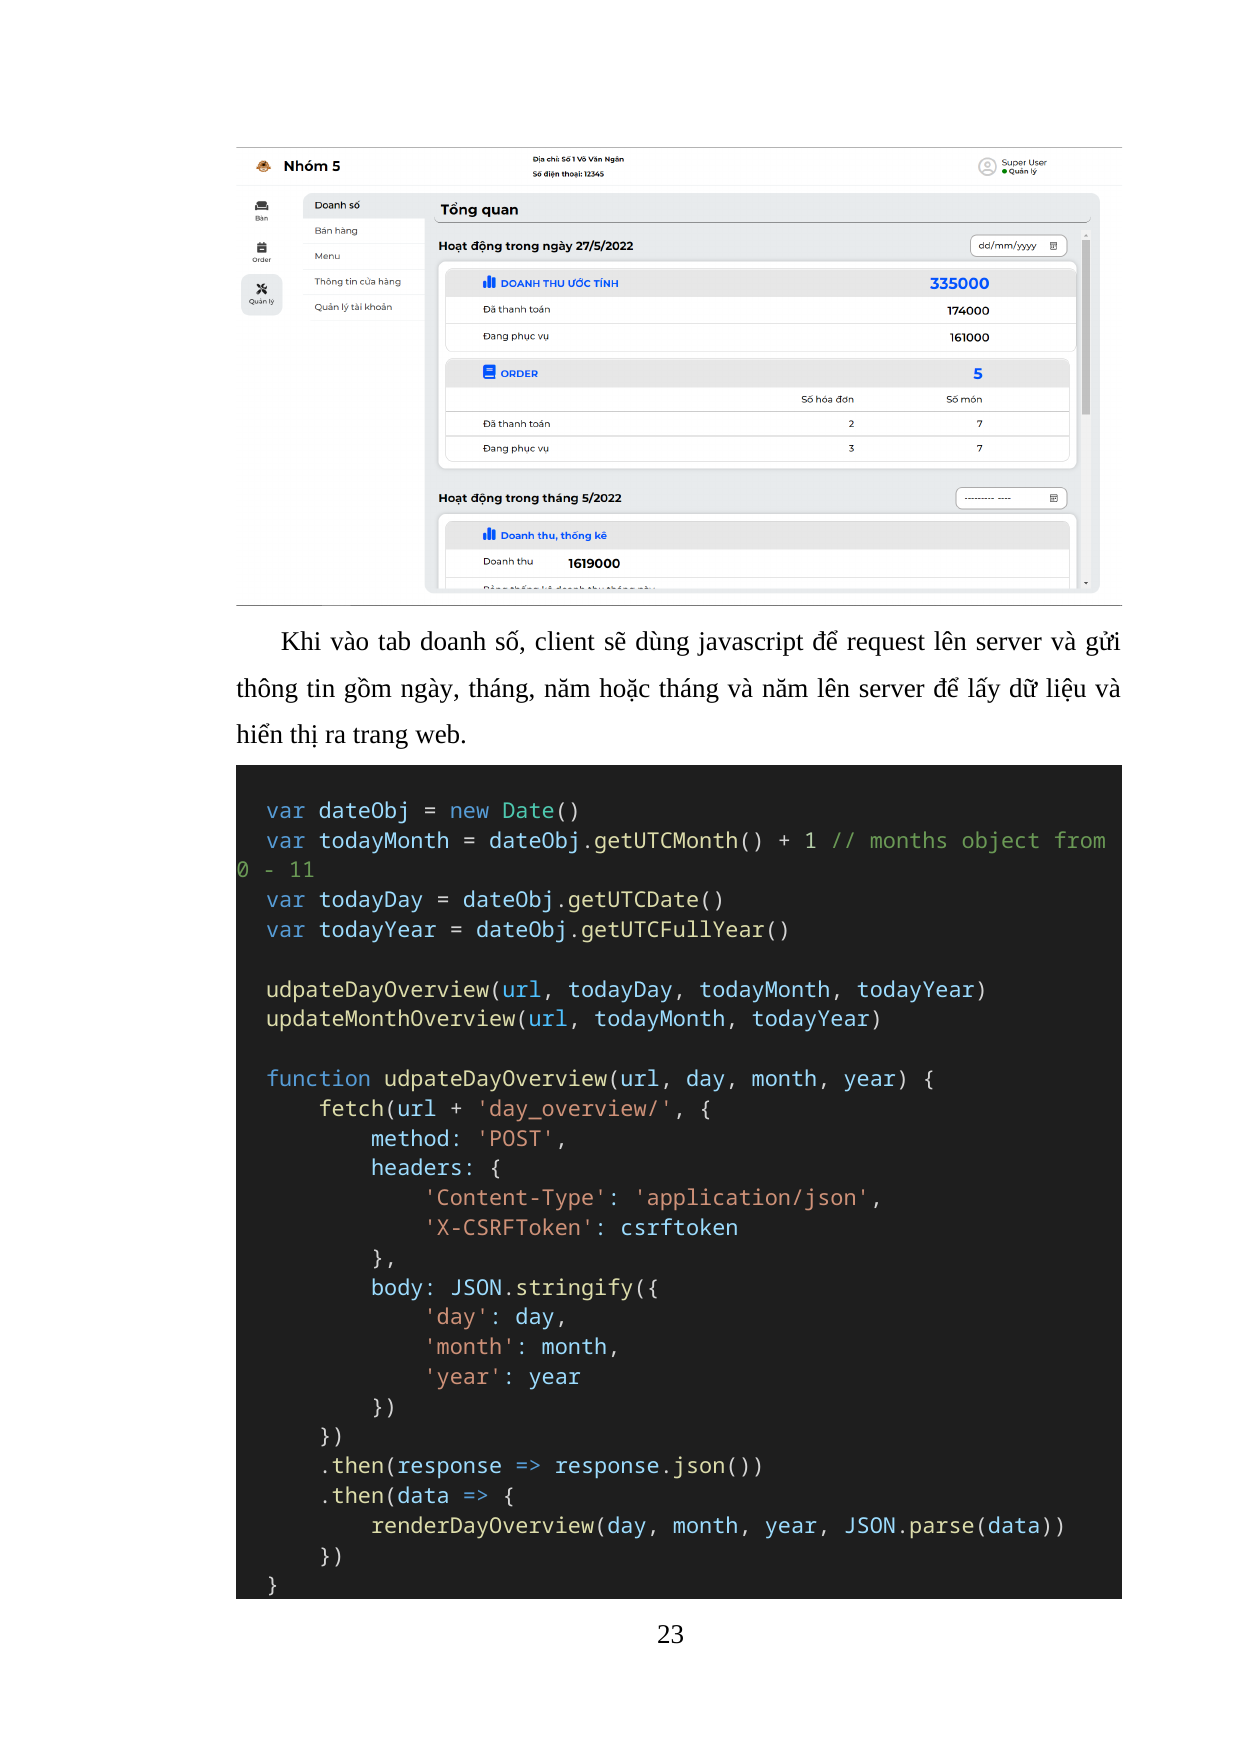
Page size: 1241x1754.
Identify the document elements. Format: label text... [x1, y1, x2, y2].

text 'month': month, [236, 1331, 1122, 1361]
text method: 'POST', [236, 1123, 1122, 1152]
text var todayDay = dateObj.getUTCDate() [236, 884, 1122, 914]
text var todayMonth = dateObj.getUTCMonth() + 1 // months object from 0 - 11 [236, 825, 1122, 884]
text }) [236, 1391, 1122, 1421]
text var todayYear = dateObj.getUTCFullYear() [236, 914, 1122, 944]
text 'X-CSRFToken': csrftoken [236, 1212, 1122, 1242]
text headers: { [236, 1152, 1122, 1182]
text } [236, 1569, 1122, 1599]
text 'year': year [236, 1361, 1122, 1391]
text 'day': day, [236, 1301, 1122, 1331]
picture [236, 147, 1123, 606]
text .then(data => { [236, 1480, 1122, 1510]
text renderDayOverview(day, month, year, JSON.parse(data)) [236, 1510, 1122, 1540]
text }, [236, 1242, 1122, 1272]
text }) [236, 1421, 1122, 1450]
text .then(response => response.json()) [236, 1450, 1122, 1480]
text udpateDayOverview(url, todayDay, todayMonth, todayYear) [236, 974, 1122, 1003]
text function udpateDayOverview(url, day, month, year) { [236, 1063, 1122, 1093]
text body: JSON.stringify({ [236, 1272, 1122, 1301]
text Khi vào tab doanh số, client sẽ dùng javascript để request lên server và gửi thông tin gồm ngày, tháng, năm hoặc tháng và năm lên server để lấy dữ liệu và hiển thị ra trang web. [236, 625, 1122, 749]
text 'Content-Type': 'application/json', [236, 1182, 1122, 1212]
text var dateObj = new Date() [236, 795, 1122, 825]
text updateMonthOverview(url, todayMonth, todayYear) [236, 1003, 1122, 1033]
text }) [236, 1540, 1122, 1569]
text fetch(url + 'day_overview/', { [236, 1093, 1122, 1123]
